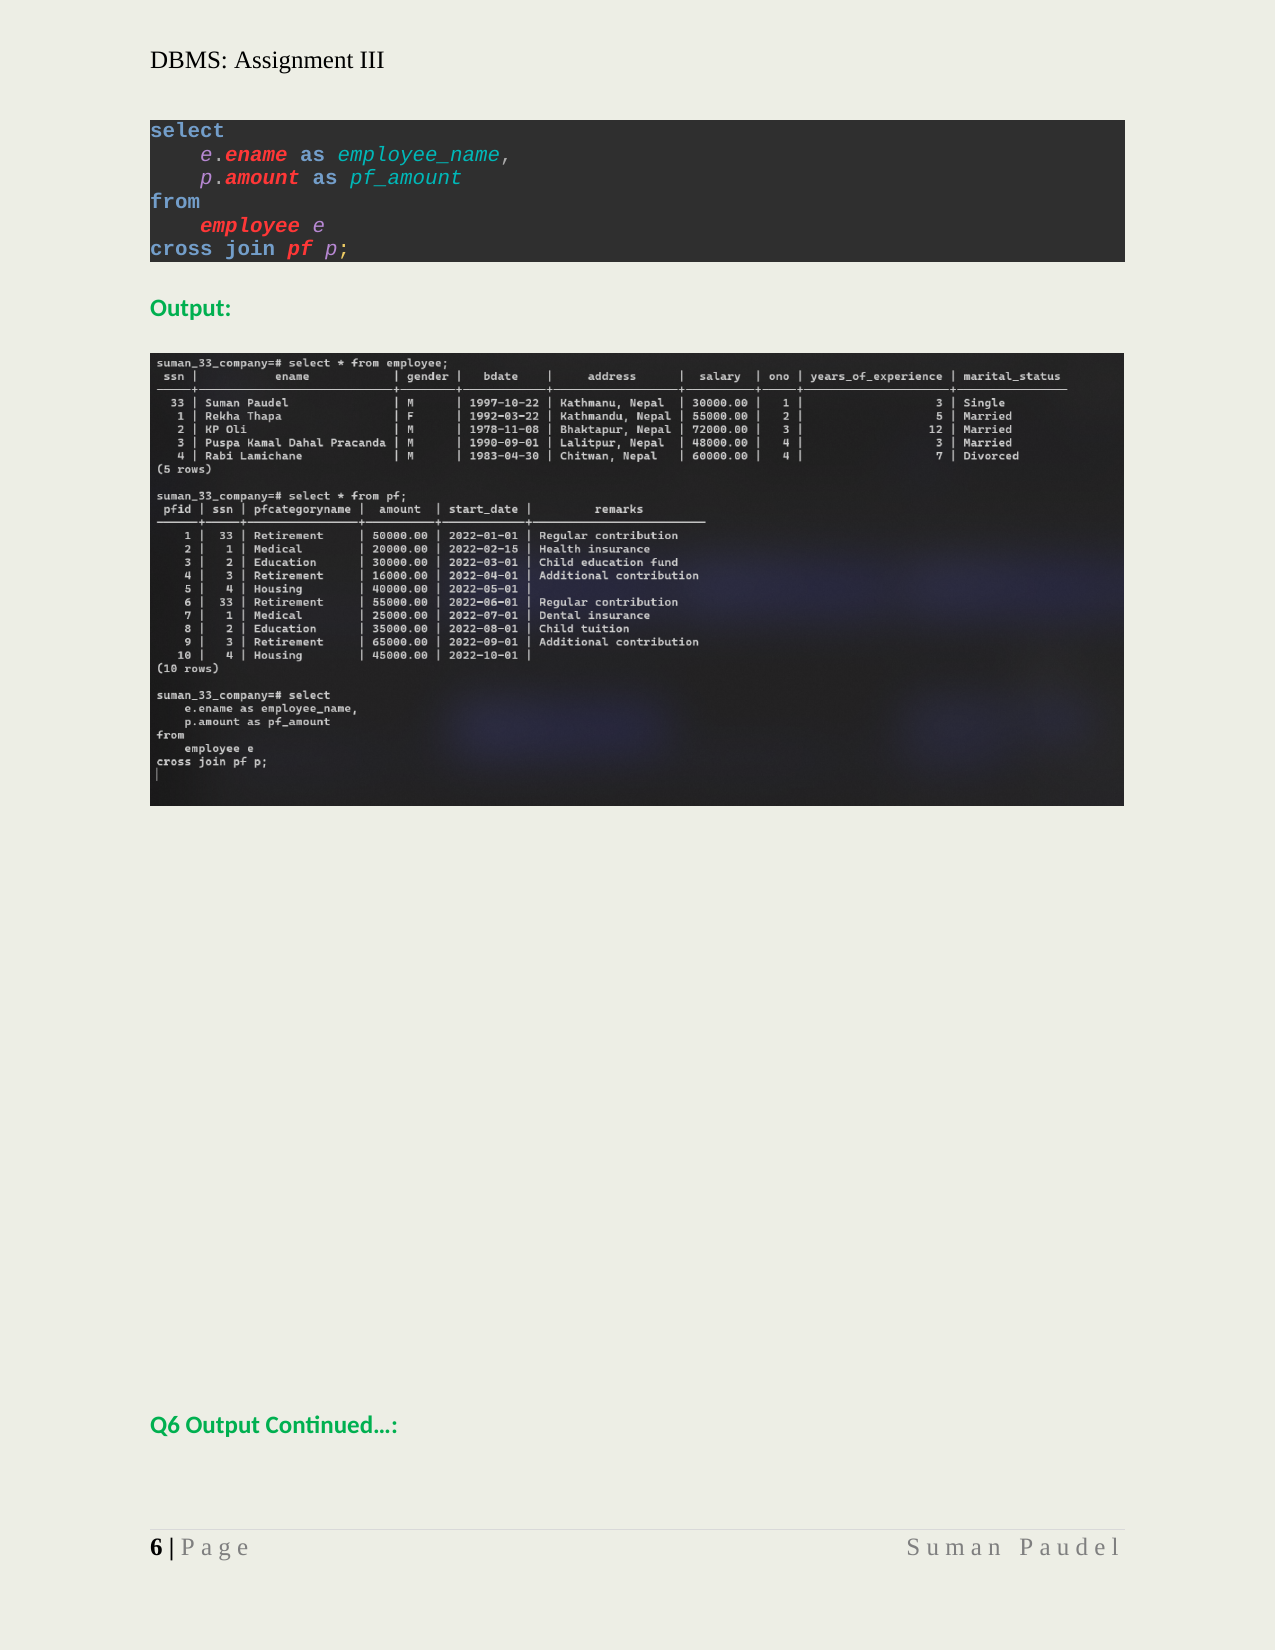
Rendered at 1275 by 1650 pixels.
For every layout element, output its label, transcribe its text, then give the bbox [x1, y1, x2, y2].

picture [150, 353, 1124, 806]
text Output: [150, 292, 1125, 323]
text employee e [150, 214, 1125, 238]
text from [150, 191, 1125, 214]
text p.amount as pf_amount [150, 167, 1125, 191]
text Q6 Output Continued…: [150, 1410, 1125, 1440]
text cross join pf p; [150, 238, 1125, 262]
text e.ename as employee_name, [150, 144, 1125, 167]
text select [150, 120, 1125, 144]
